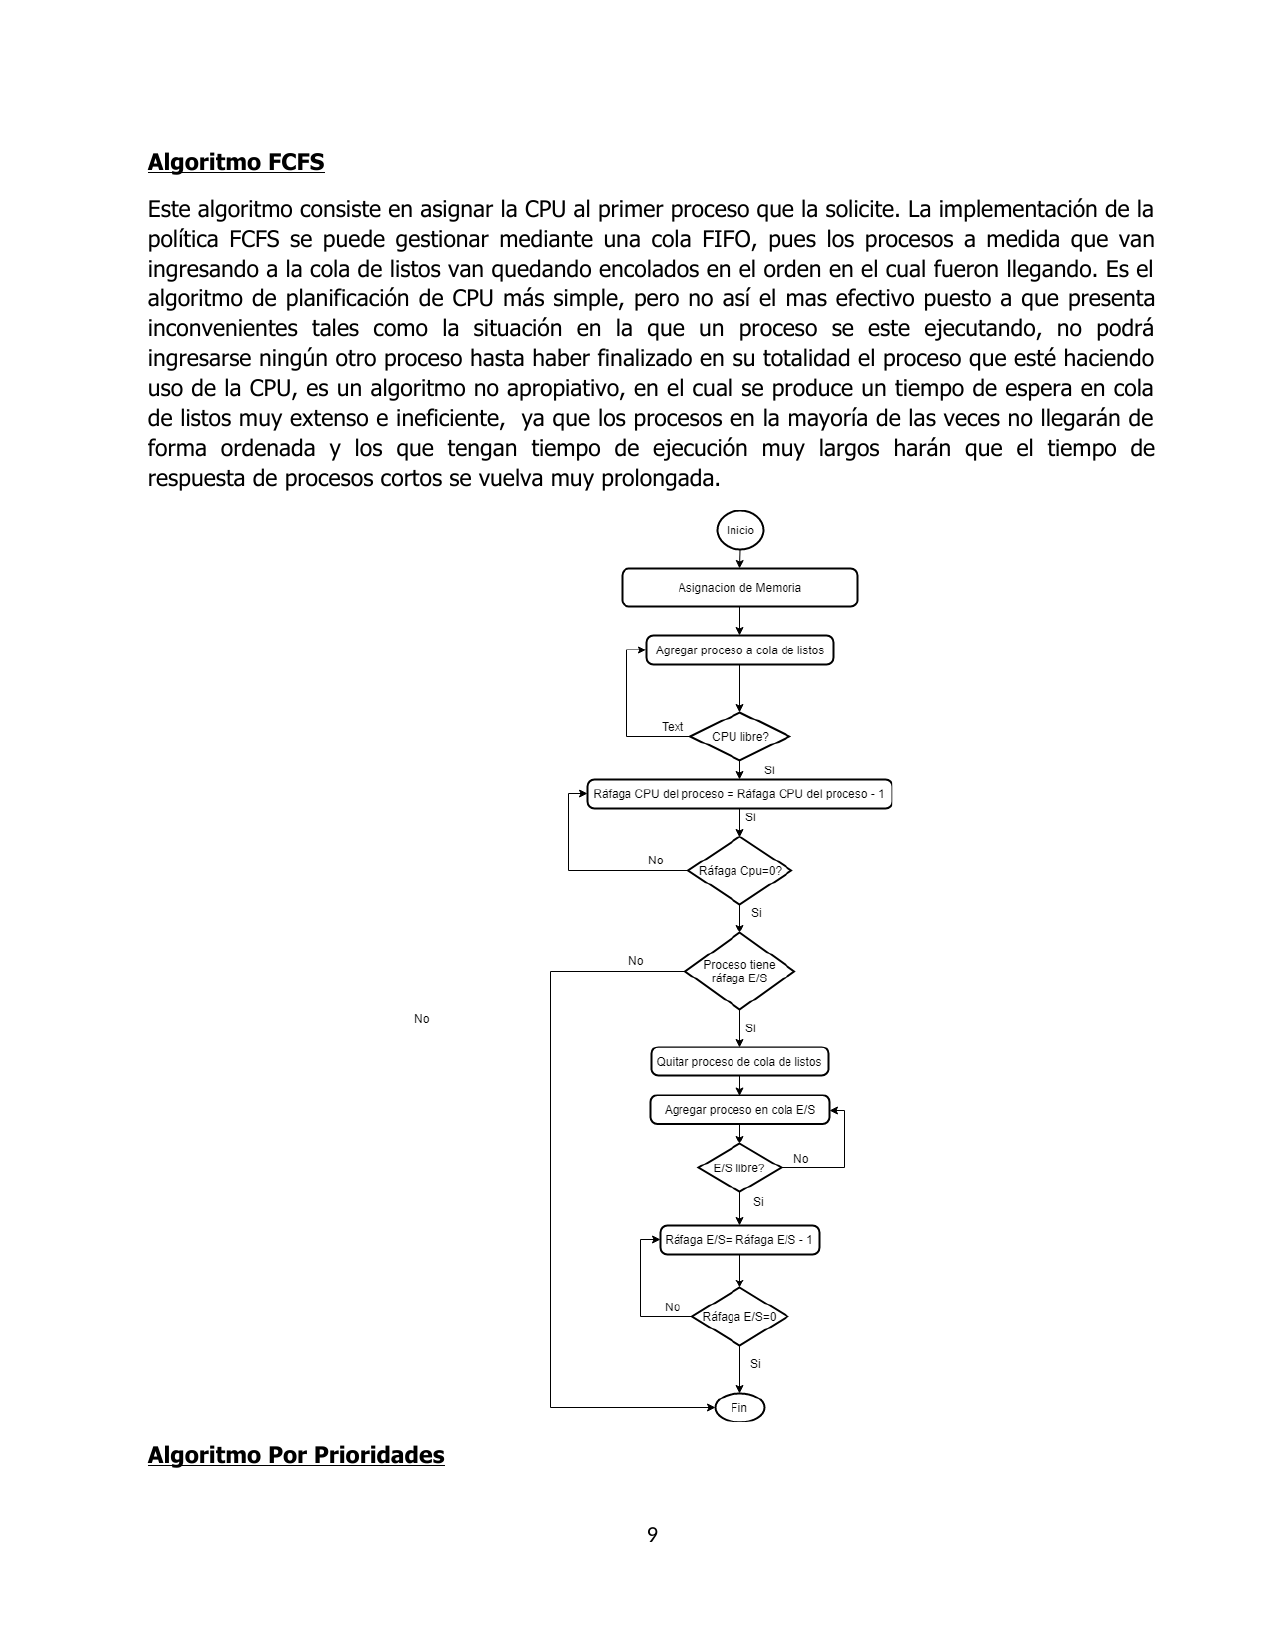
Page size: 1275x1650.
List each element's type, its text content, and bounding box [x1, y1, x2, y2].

text Algoritmo Por Prioridades [148, 1440, 1157, 1468]
picture [412, 510, 893, 1422]
text Este algoritmo consiste en asignar la CPU al primer proceso que la solicite. La implementación de la política FCFS se puede gestionar mediante una cola FIFO, pues los procesos a medida que van ingresando a la cola de listos van quedando encolados en el orden en el cual fueron llegando. Es el algoritmo de planificación de CPU más simple, pero no así el mas efectivo puesto a que presenta inconvenientes tales como la situación en la que un proceso se este ejecutando, no podrá ingresarse ningún otro proceso hasta haber finalizado en su totalidad el proceso que esté haciendo uso de la CPU, es un algoritmo no apropiativo, en el cual se produce un tiempo de espera en cola de listos muy extenso e ineficiente, ya que los procesos en la mayoría de las veces no llegarán de forma ordenada y los que tengan tiempo de ejecución muy largos harán que el tiempo de respuesta de procesos cortos se vuelva muy prolongada. [148, 194, 1157, 491]
text Algoritmo FCFS [148, 148, 1157, 175]
